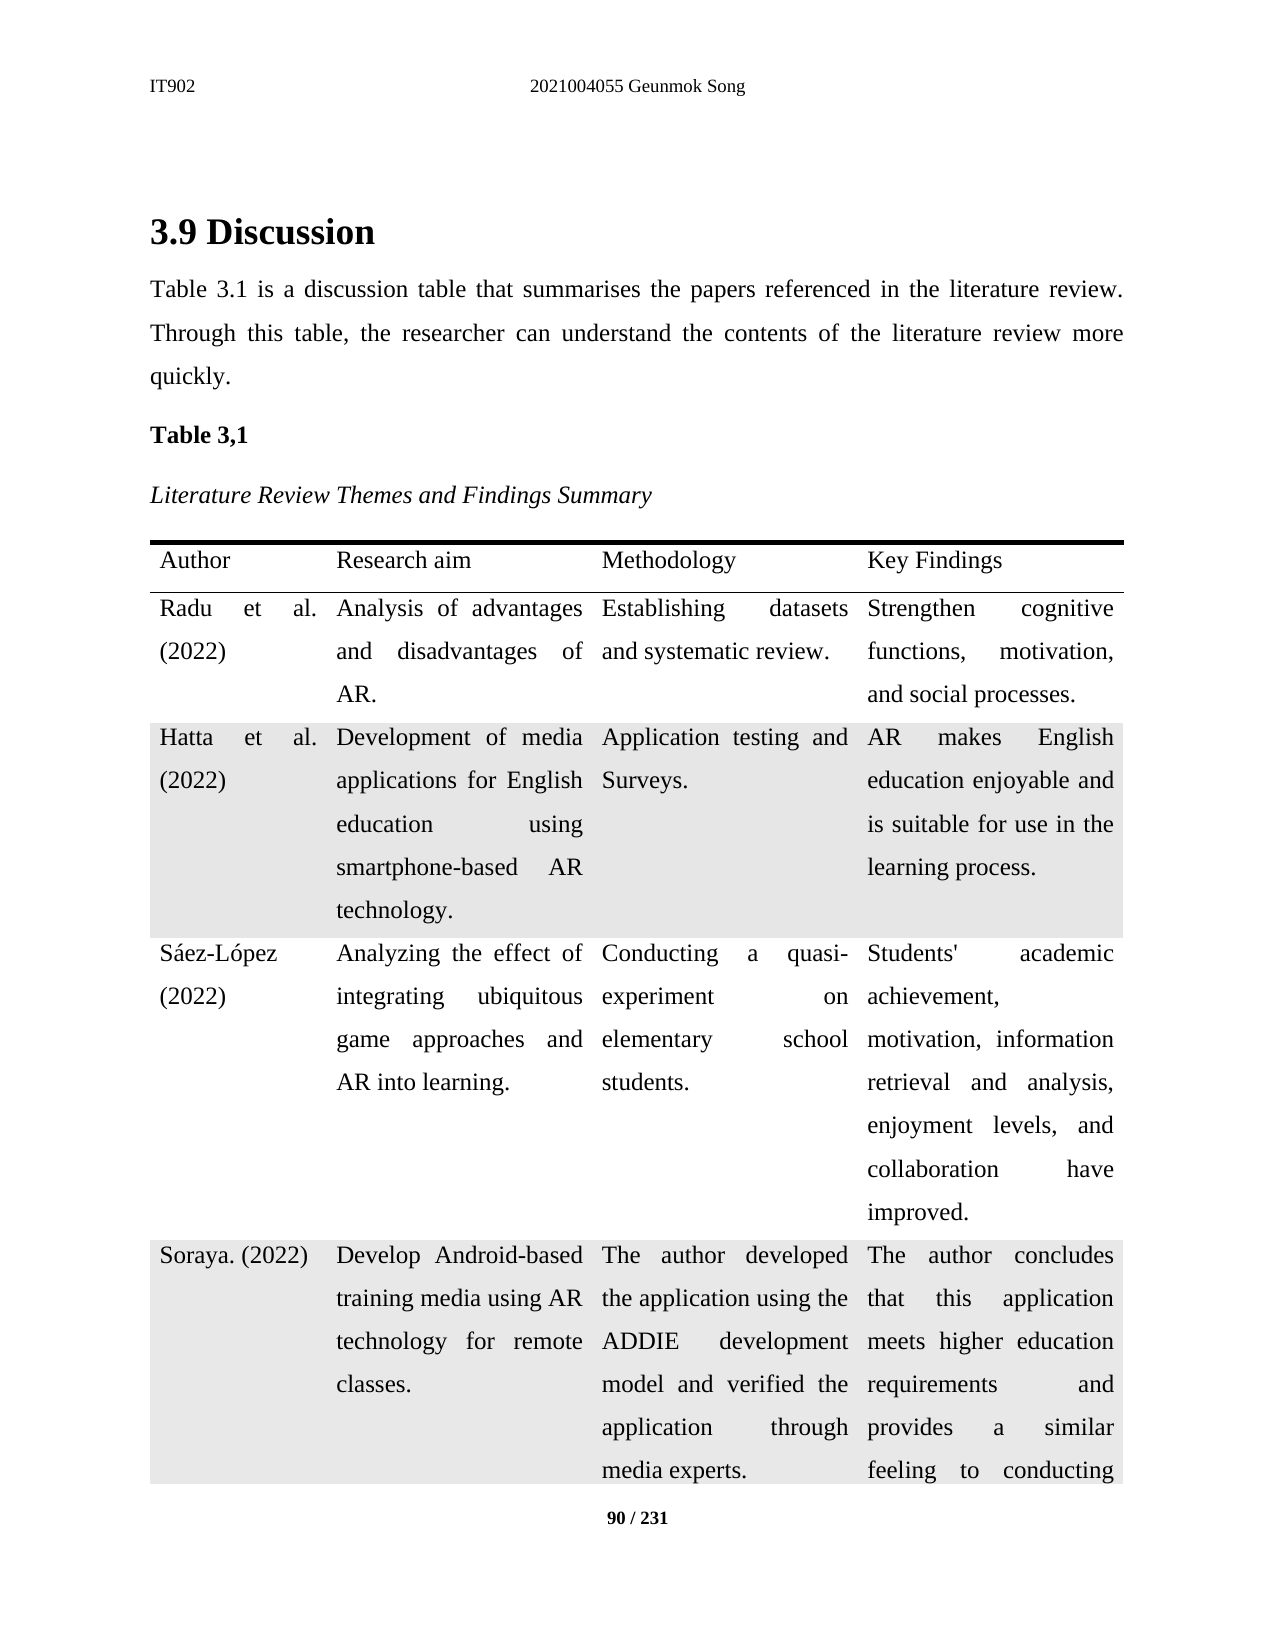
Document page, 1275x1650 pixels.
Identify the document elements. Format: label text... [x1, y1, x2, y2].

table_cell Application testing and Surveys. [592, 723, 858, 938]
table_header Methodology [592, 545, 858, 592]
table_header Research aim [327, 545, 592, 592]
table_cell Hatta et al. (2022) [150, 723, 327, 938]
table_cell Analyzing the effect of integrating ubiquitous game approaches and AR into learning. [327, 938, 592, 1240]
table_cell Soraya. (2022) [150, 1240, 327, 1484]
table_cell Analysis of advantages and disadvantages of AR. [327, 593, 592, 722]
text Table 3.1 is a discussion table that summarises the papers referenced in the literature review. Through this table, the researcher can understand the contents of the literature review more quickly. [150, 274, 1125, 389]
text Table 3,1 [150, 421, 1125, 449]
table_cell AR makes English education enjoyable and is suitable for use in the learning process. [858, 723, 1123, 938]
table_cell Radu et al. (2022) [150, 593, 327, 722]
text Literature Review Themes and Findings Summary [150, 480, 1125, 509]
table_cell Students' academic achievement, motivation, information retrieval and analysis, enjoyment levels, and collaboration have improved. [858, 938, 1123, 1240]
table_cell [592, 1240, 858, 1484]
table_header Author [150, 545, 327, 592]
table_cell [858, 1240, 1123, 1484]
table_header Key Findings [858, 545, 1123, 592]
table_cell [327, 1240, 592, 1484]
table_cell Sáez-López (2022) [150, 938, 327, 1240]
table_cell Conducting a quasi-experiment on elementary school students. [592, 938, 858, 1240]
table_cell Establishing datasets and systematic review. [592, 593, 858, 722]
table_cell Development of media applications for English education using smartphone-based AR technology. [327, 723, 592, 938]
subtitle 3.9 Discussion [150, 210, 1125, 253]
table_cell Strengthen cognitive functions, motivation, and social processes. [858, 593, 1123, 722]
